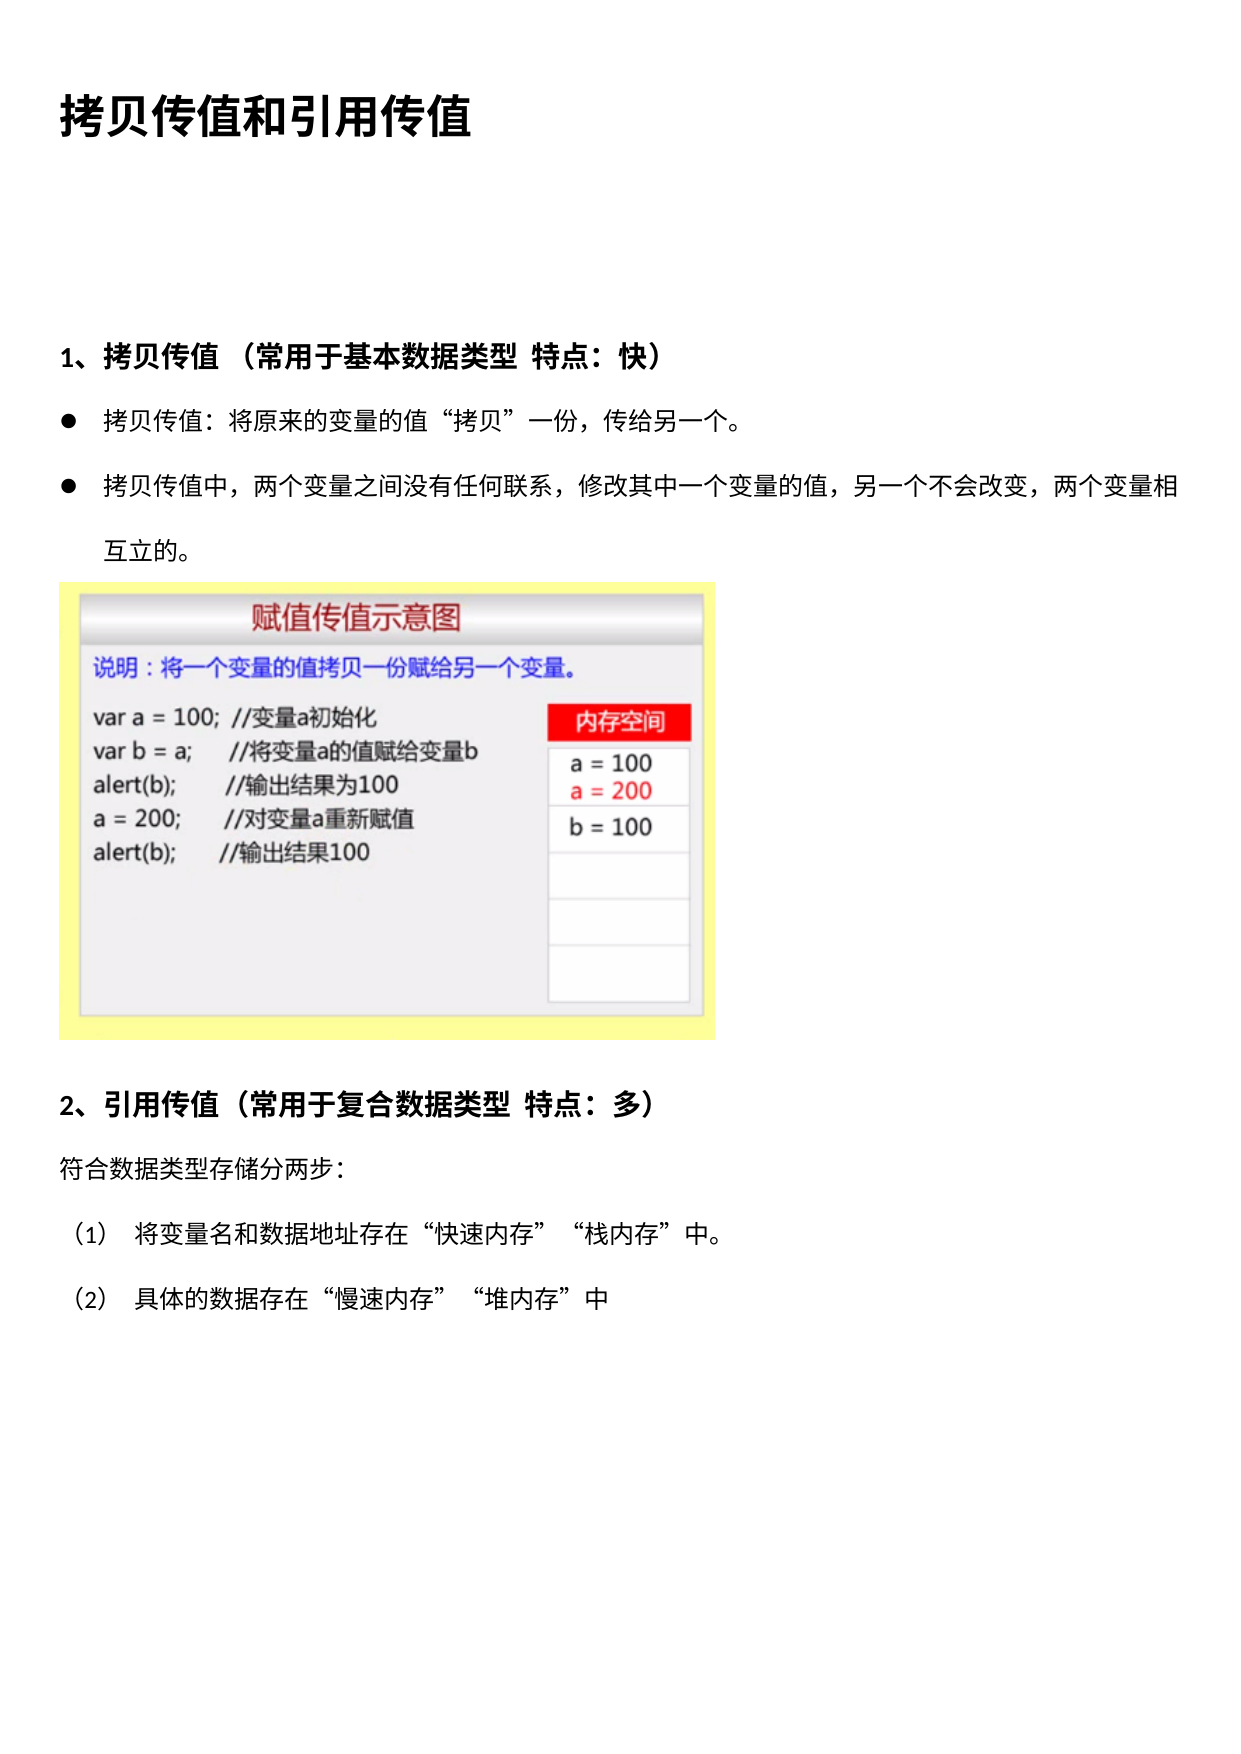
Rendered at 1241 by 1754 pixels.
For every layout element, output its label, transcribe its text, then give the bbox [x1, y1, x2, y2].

list 拷贝传值：将原来的变量的值“拷贝”一份，传给另一个。 [59, 387, 1181, 452]
text 1、拷贝传值 （常用于基本数据类型 特点：快） [59, 322, 1181, 387]
list 具体的数据存在“慢速内存”“堆内存”中 [59, 1265, 1181, 1330]
text 符合数据类型存储分两步： [59, 1135, 1181, 1200]
picture [59, 582, 716, 1040]
list 拷贝传值中，两个变量之间没有任何联系，修改其中一个变量的值，另一个不会改变，两个变量相互立的。 [59, 452, 1181, 582]
text 2、引用传值（常用于复合数据类型 特点：多） [59, 1070, 1181, 1135]
subtitle 拷贝传值和引用传值 [59, 64, 1181, 162]
list 将变量名和数据地址存在“快速内存”“栈内存”中。 [59, 1200, 1181, 1265]
